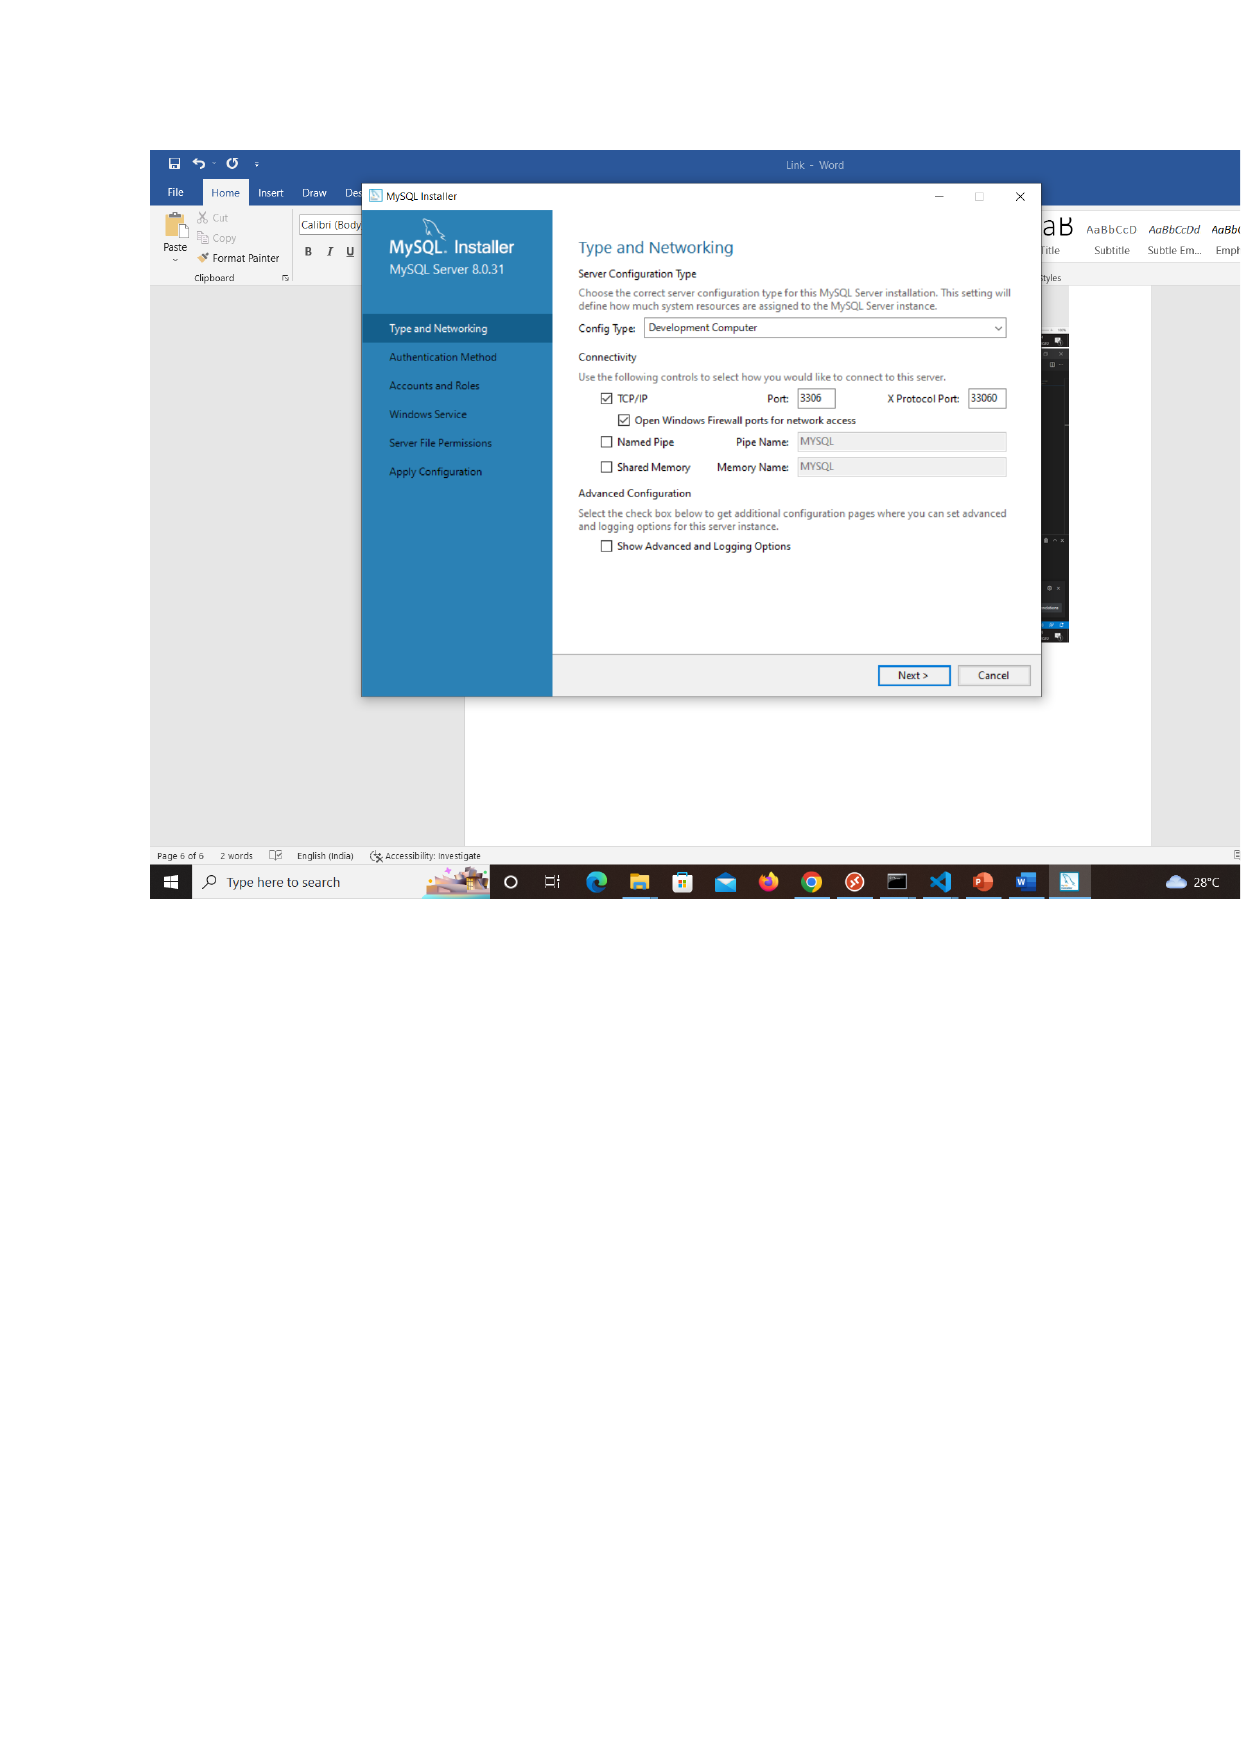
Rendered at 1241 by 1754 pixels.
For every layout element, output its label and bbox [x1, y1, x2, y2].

picture [150, 150, 1241, 899]
